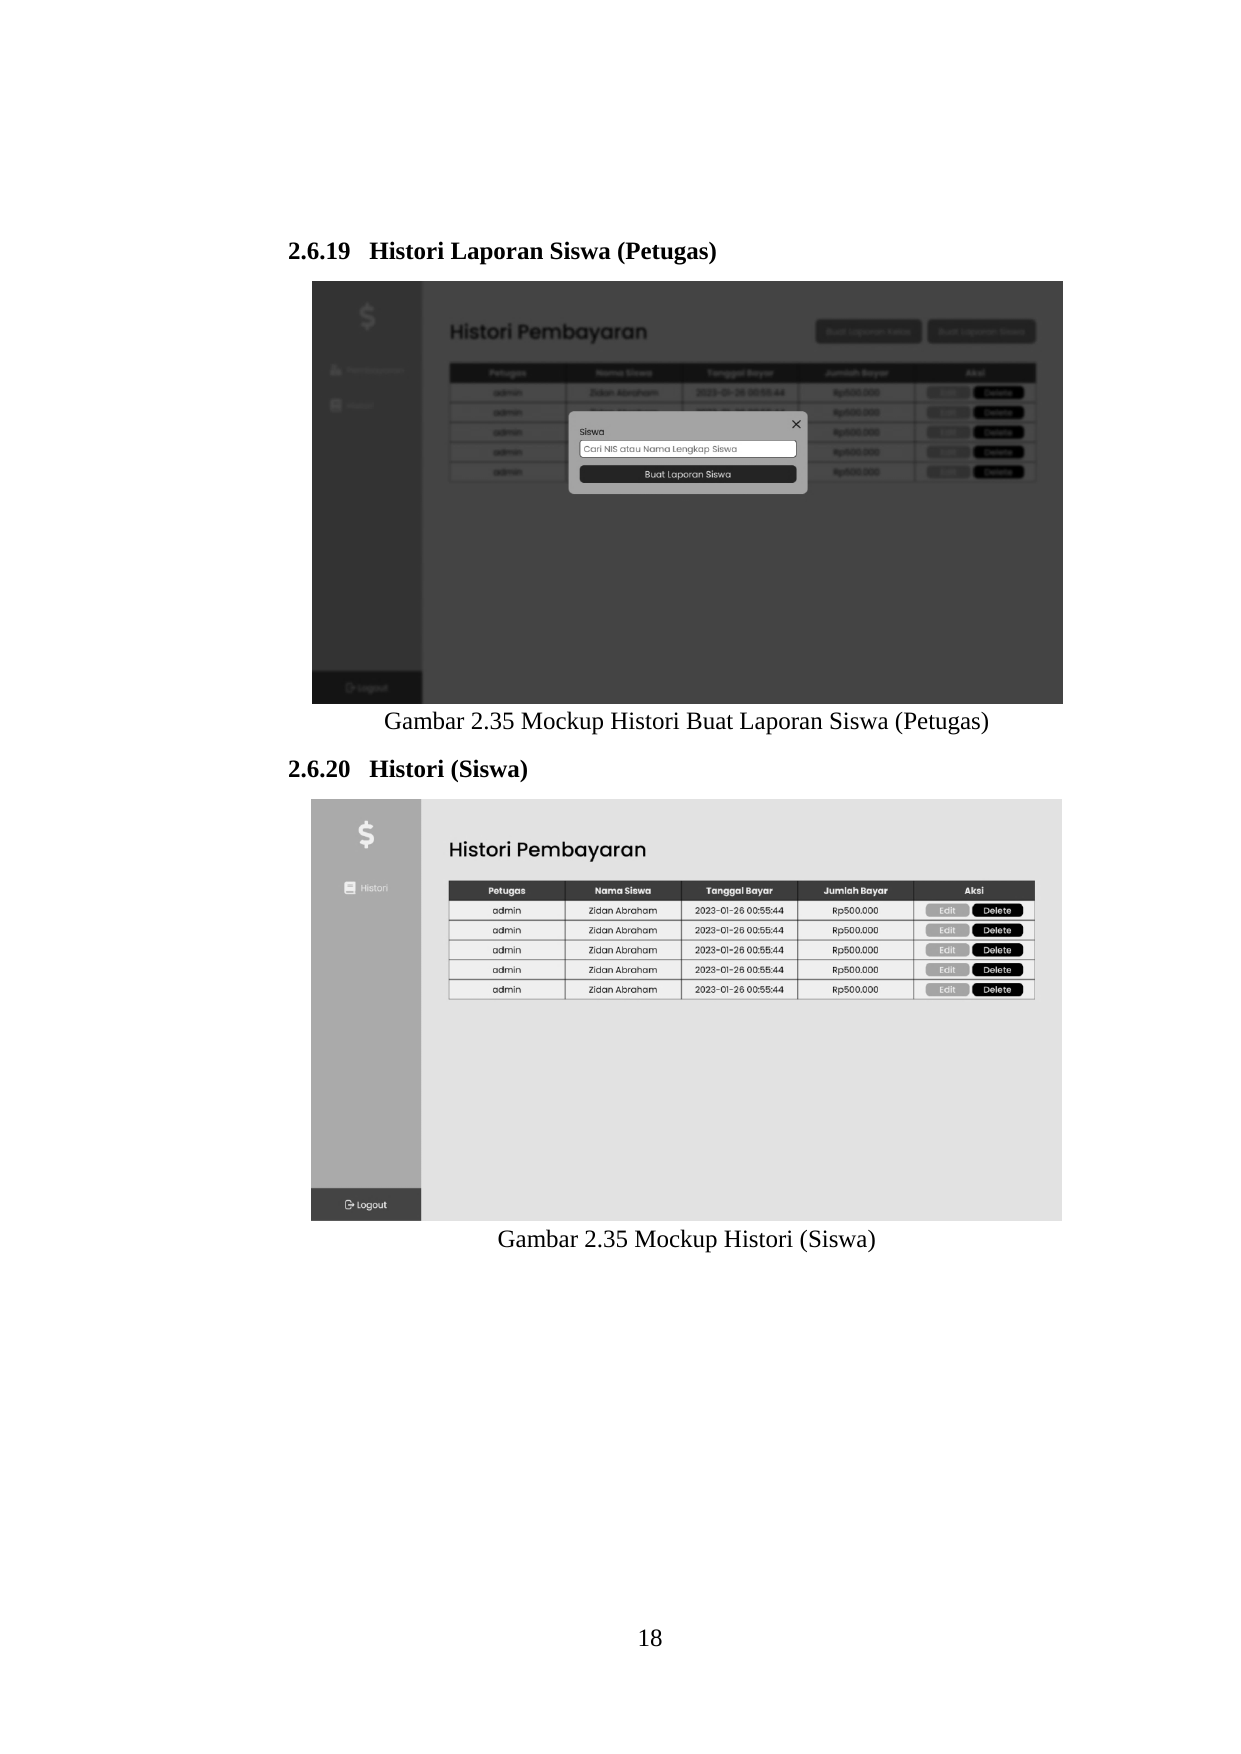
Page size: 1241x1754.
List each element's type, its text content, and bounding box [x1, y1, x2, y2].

text Gambar 2.35 Mockup Histori Buat Laporan Siswa (Petugas) [310, 706, 1063, 735]
subtitle Histori (Siswa) [350, 754, 1063, 783]
picture [311, 799, 1062, 1221]
picture [312, 281, 1063, 704]
text Gambar 2.35 Mockup Histori (Siswa) [310, 1224, 1063, 1252]
subtitle Histori Laporan Siswa (Petugas) [350, 236, 1063, 265]
